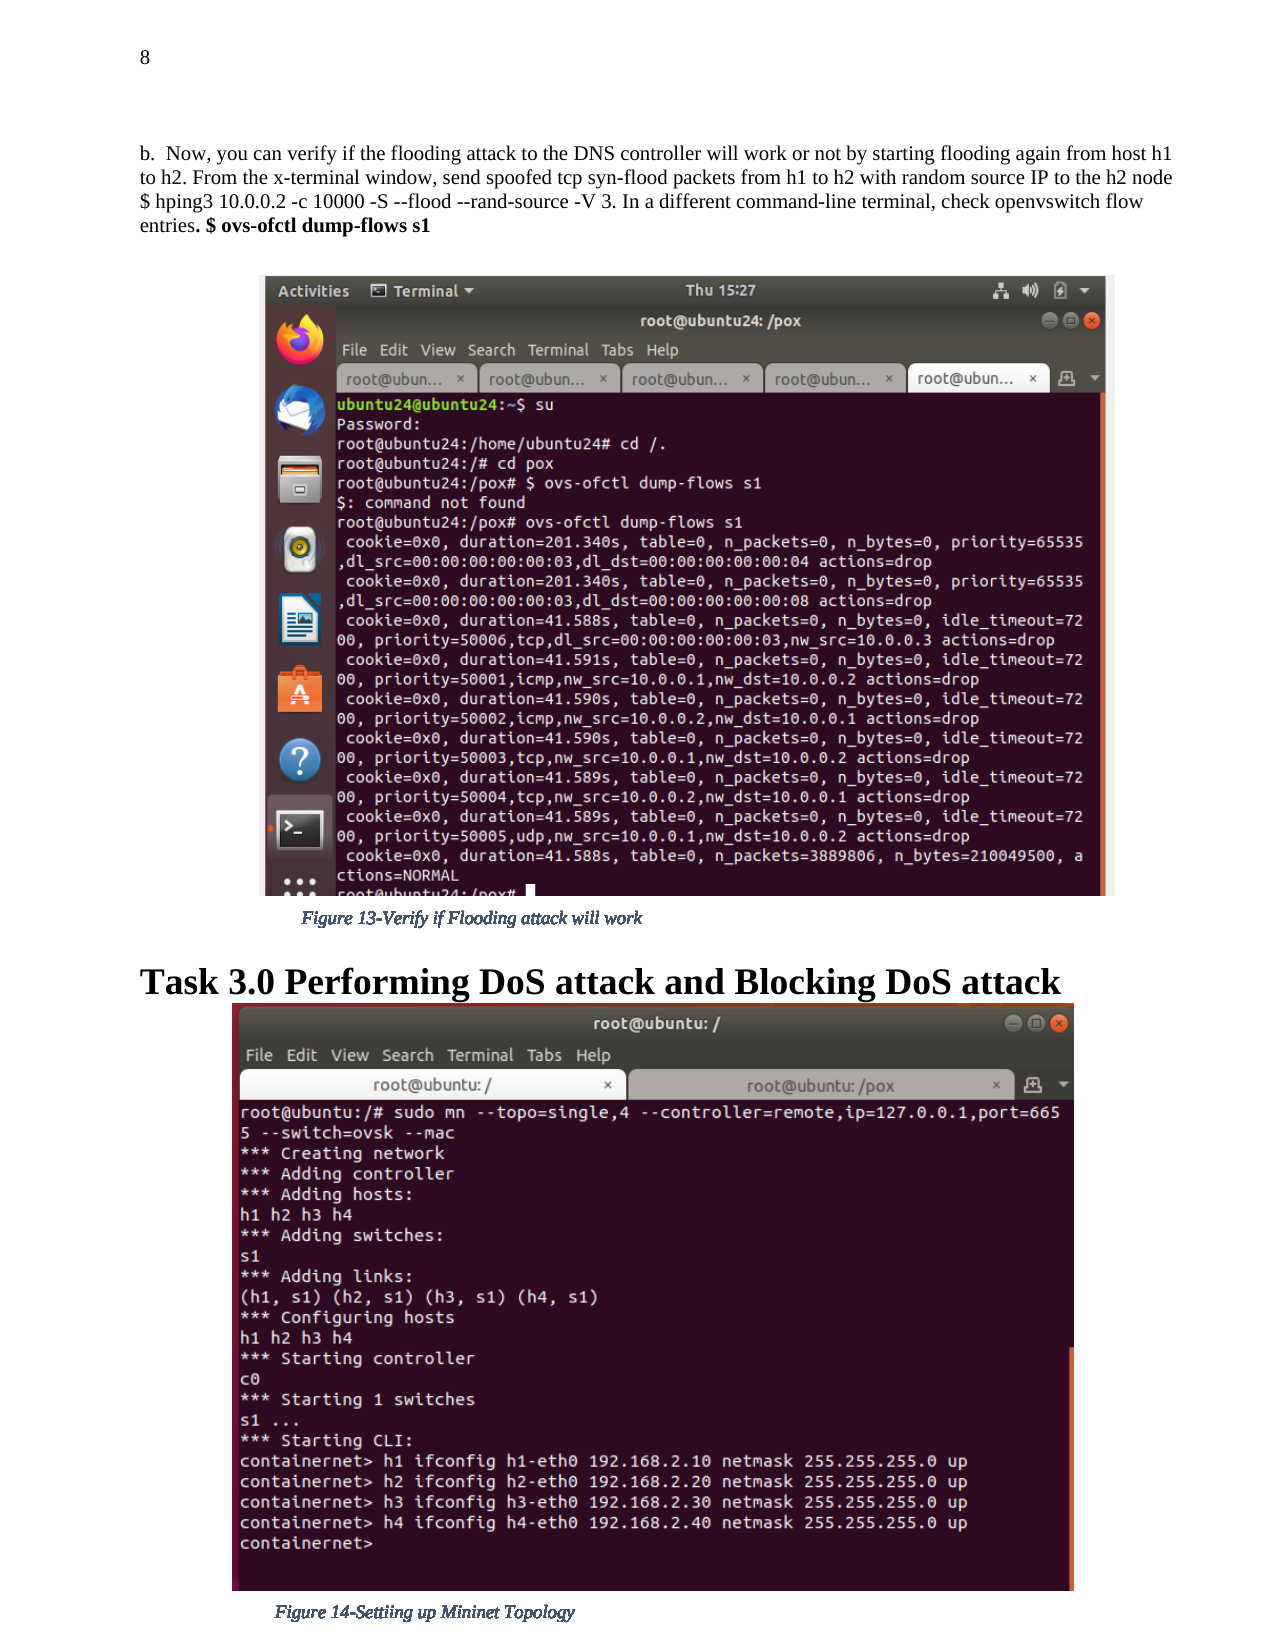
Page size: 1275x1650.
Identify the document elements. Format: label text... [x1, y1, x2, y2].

text b. Now, you can verify if the flooding attack to the DNS controller will work or not by starting flooding again from host h1 to h2. From the x-terminal window, send spoofed tcp syn-flood packets from h1 to h2 with random source IP to the h2 node [139, 141, 1177, 189]
text $ hping3 10.0.0.2 -c 10000 -S --flood --rand-source -V 3. In a different command-line terminal, check openvswitch flow entries. $ ovs-ofctl dump-flows s1 [139, 189, 1177, 237]
picture [259, 275, 1115, 896]
text Task 3.0 Performing DoS attack and Blocking DoS attack [139, 959, 1177, 1002]
picture [232, 1003, 1074, 1591]
